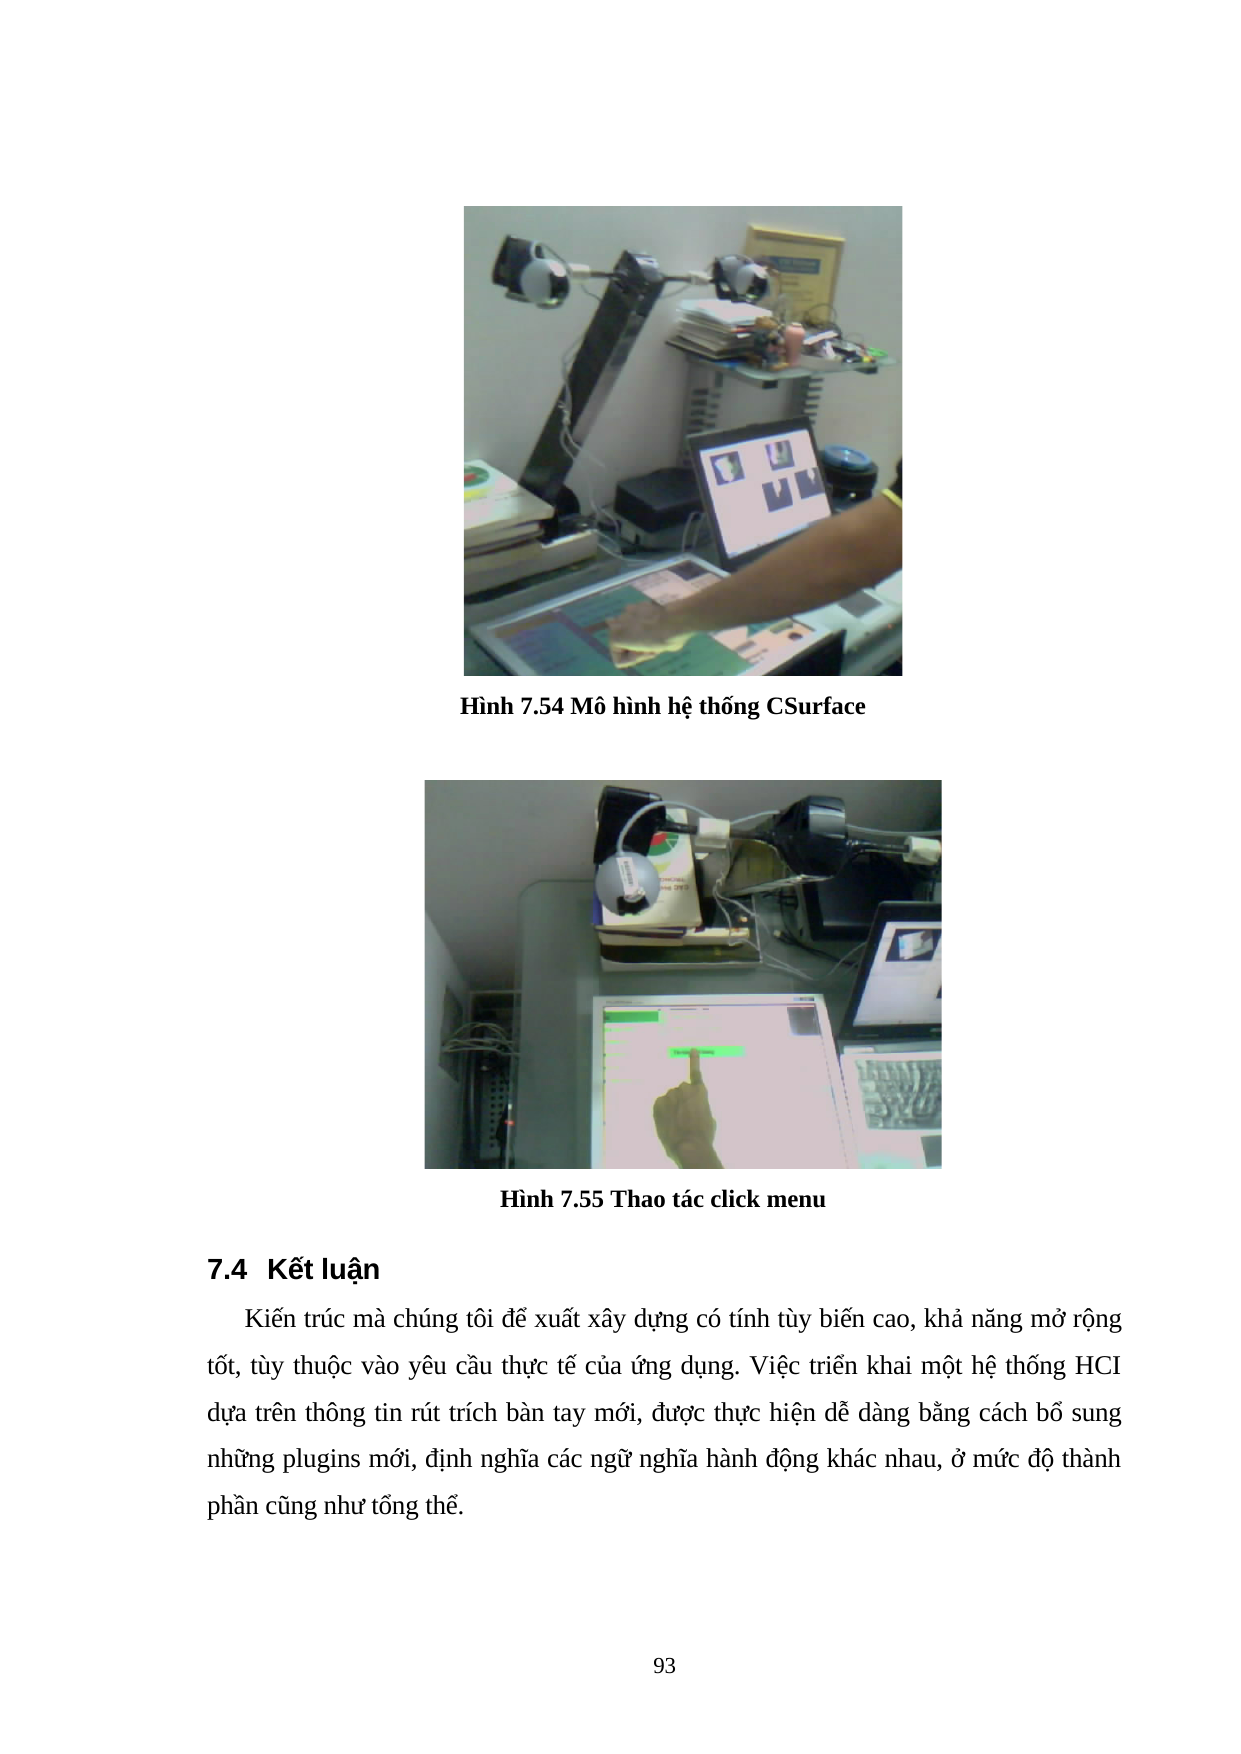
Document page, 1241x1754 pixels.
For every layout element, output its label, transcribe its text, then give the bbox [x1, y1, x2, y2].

text Kiến trúc mà chúng tôi để xuất xây dựng có tính tùy biến cao, khả năng mở rộng tốt, tùy thuộc vào yêu cầu thực tế của ứng dụng. Việc triển khai một hệ thống HCI dựa trên thông tin rút trích bàn tay mới, được thực hiện dễ dàng bằng cách bổ sung những plugins mới, định nghĩa các ngữ nghĩa hành động khác nhau, ở mức độ thành phần cũng như tổng thể. [207, 1302, 1122, 1520]
picture [424, 780, 942, 1169]
subtitle Kết luận [207, 1252, 1122, 1286]
picture [463, 206, 903, 676]
